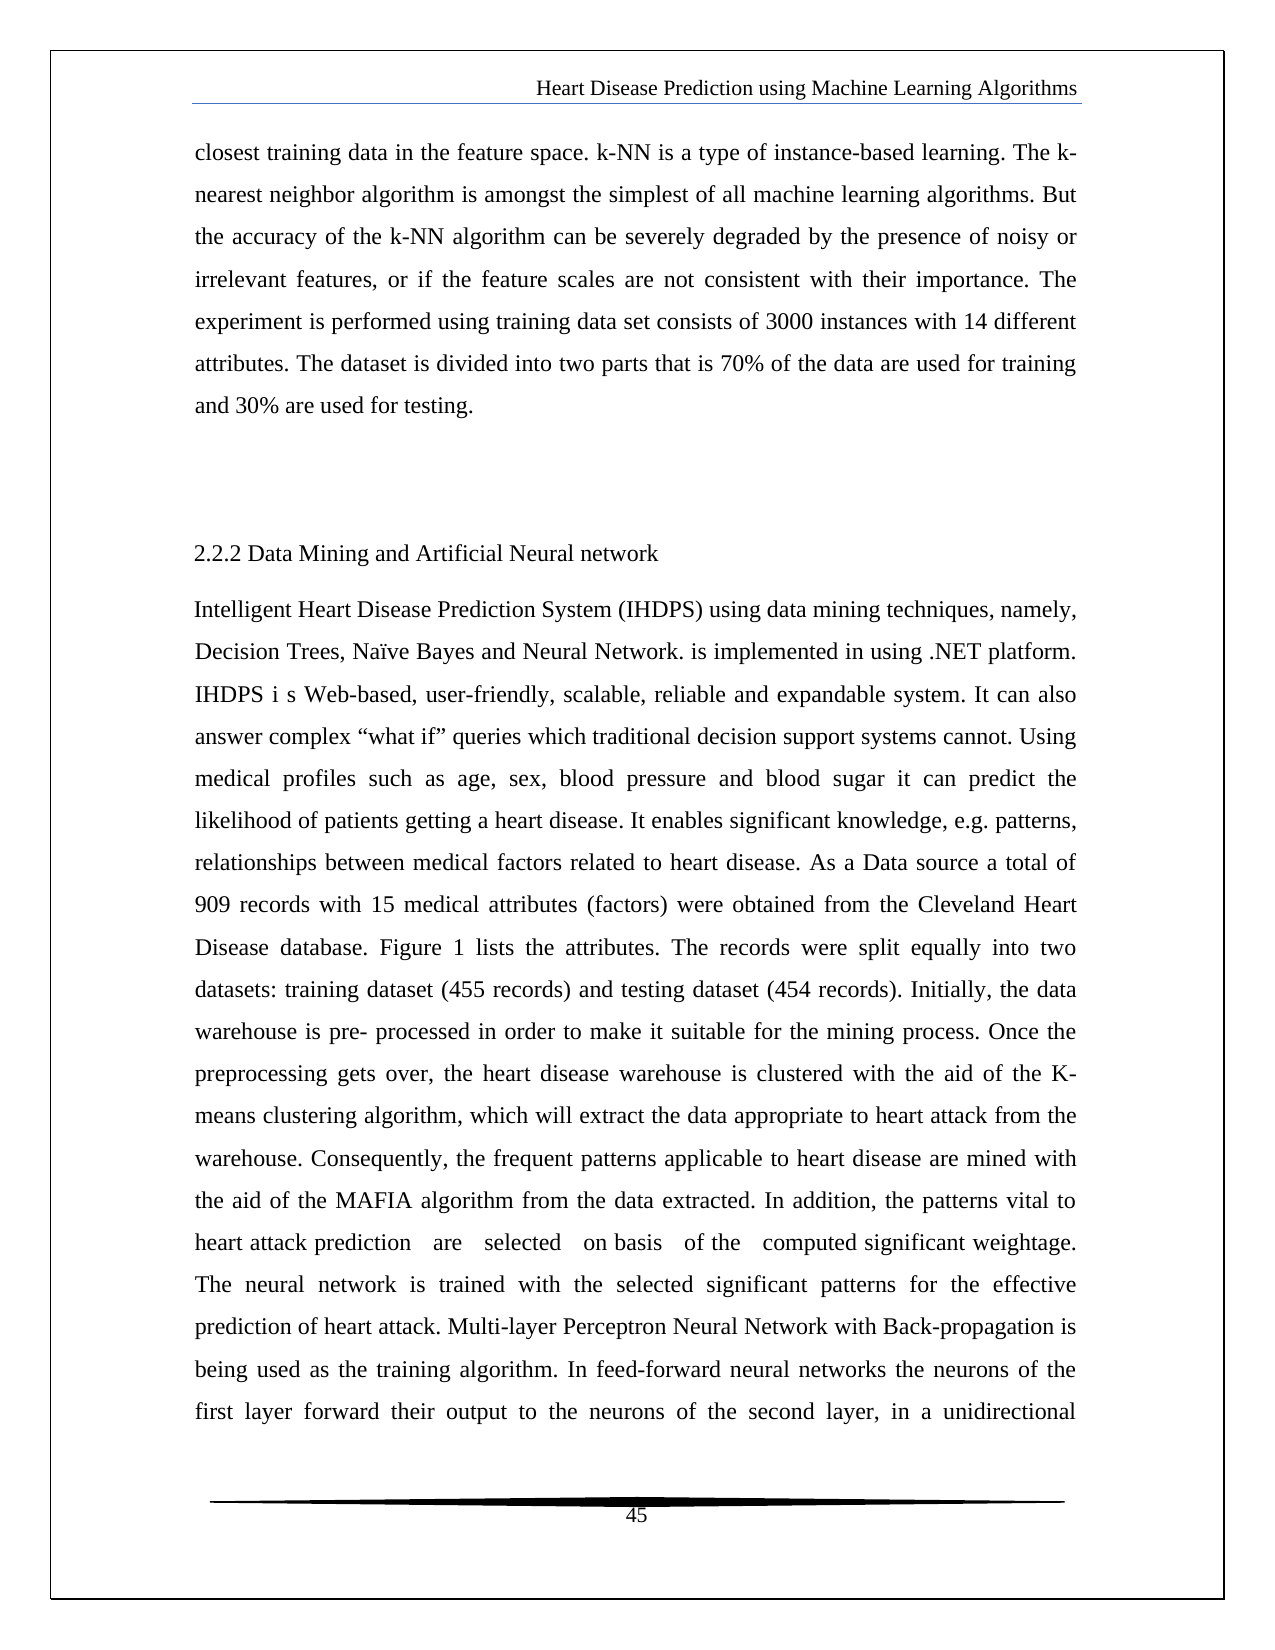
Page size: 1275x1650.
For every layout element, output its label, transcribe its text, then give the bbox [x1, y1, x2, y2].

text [193, 595, 1078, 1424]
text 2.2.2 Data Mining and Artificial Neural network [193, 539, 1079, 567]
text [193, 138, 1078, 419]
